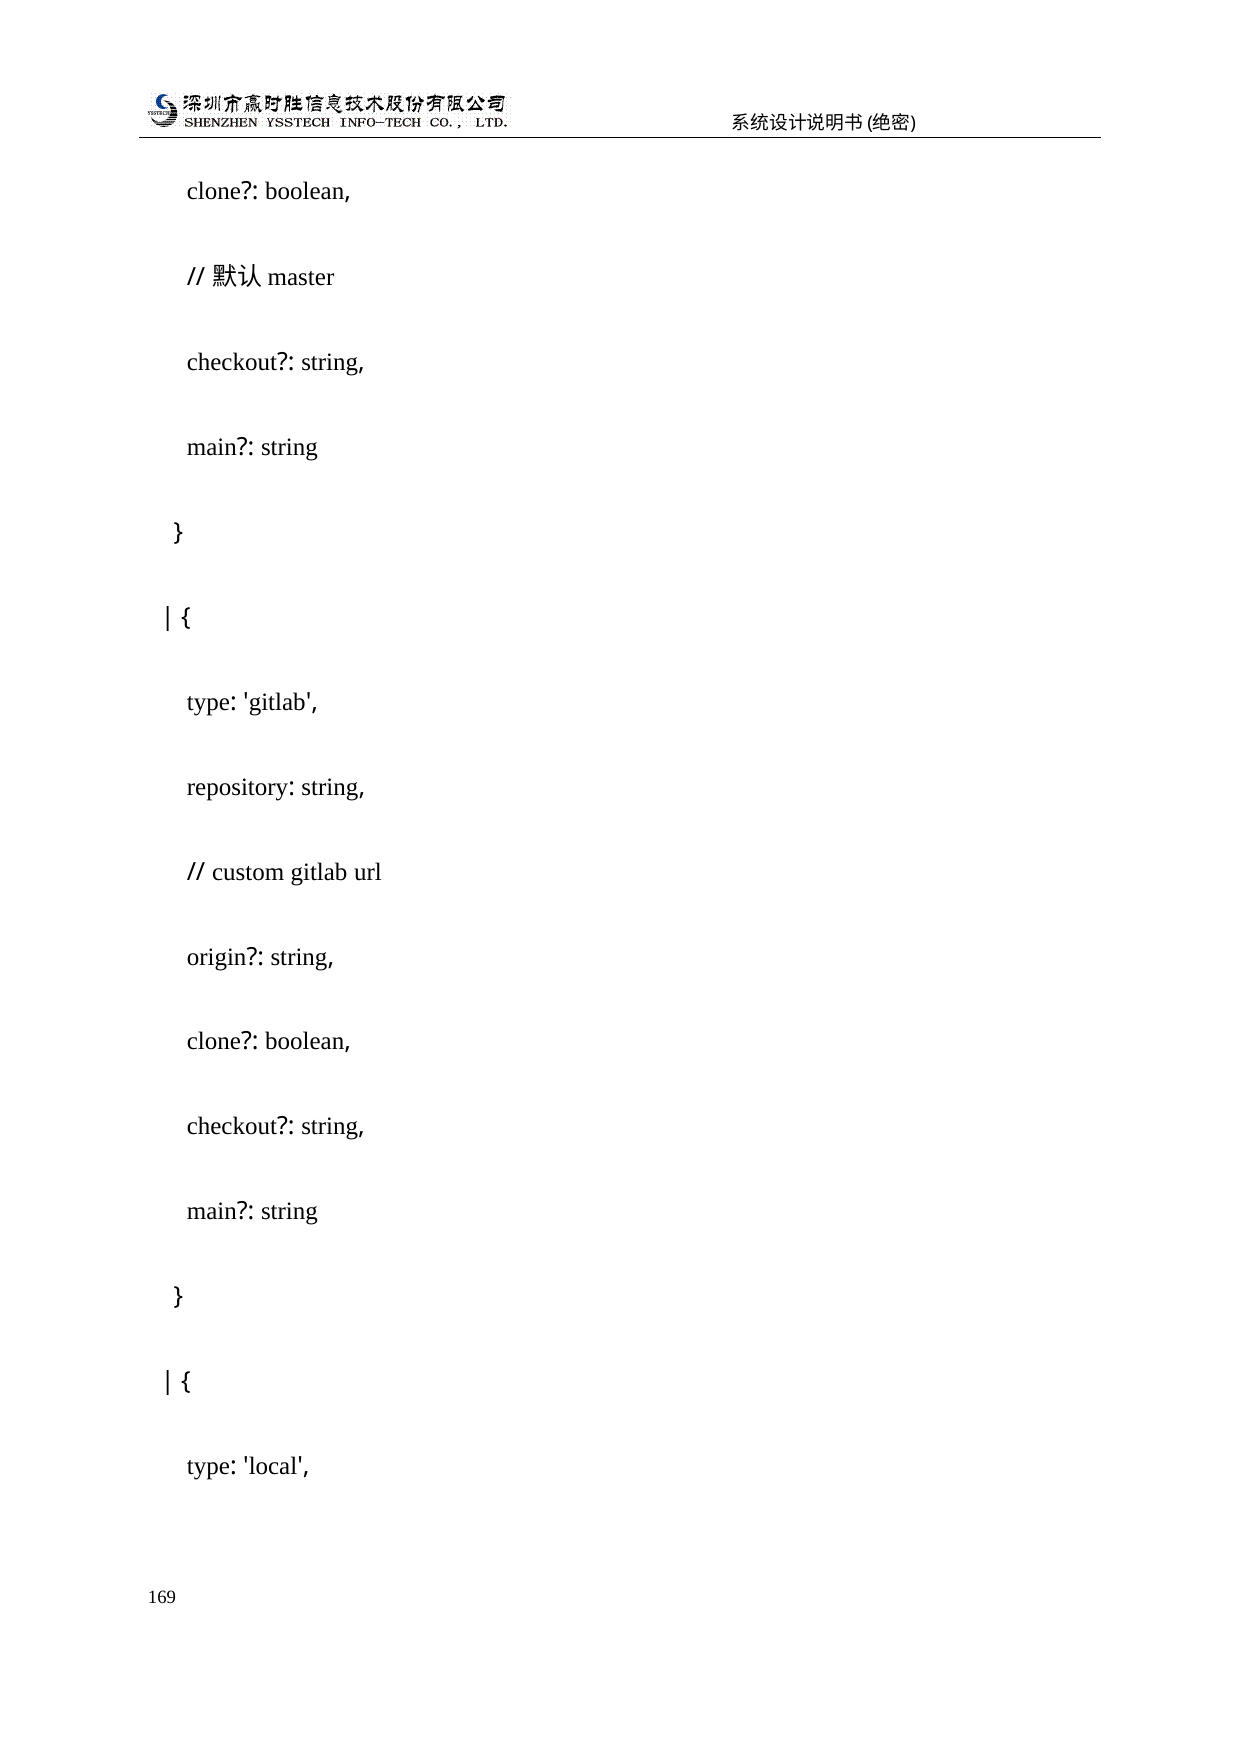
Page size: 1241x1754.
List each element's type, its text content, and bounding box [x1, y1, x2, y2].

text checkout?: string, [148, 327, 1092, 395]
text origin?: string, [148, 921, 1092, 989]
text | { [148, 1346, 1092, 1414]
text main?: string [148, 1176, 1092, 1244]
text } [148, 497, 1092, 565]
text clone?: boolean, [148, 156, 1092, 224]
text } [148, 1261, 1092, 1329]
text type: 'local', [148, 1431, 1092, 1498]
picture [147, 90, 512, 129]
text // custom gitlab url [148, 836, 1092, 904]
text // 默认 master [148, 241, 1092, 309]
text clone?: boolean, [148, 1006, 1092, 1074]
text main?: string [148, 412, 1092, 480]
text | { [148, 582, 1092, 649]
text type: 'gitlab', [148, 667, 1092, 734]
text repository: string, [148, 751, 1092, 819]
text checkout?: string, [148, 1091, 1092, 1159]
